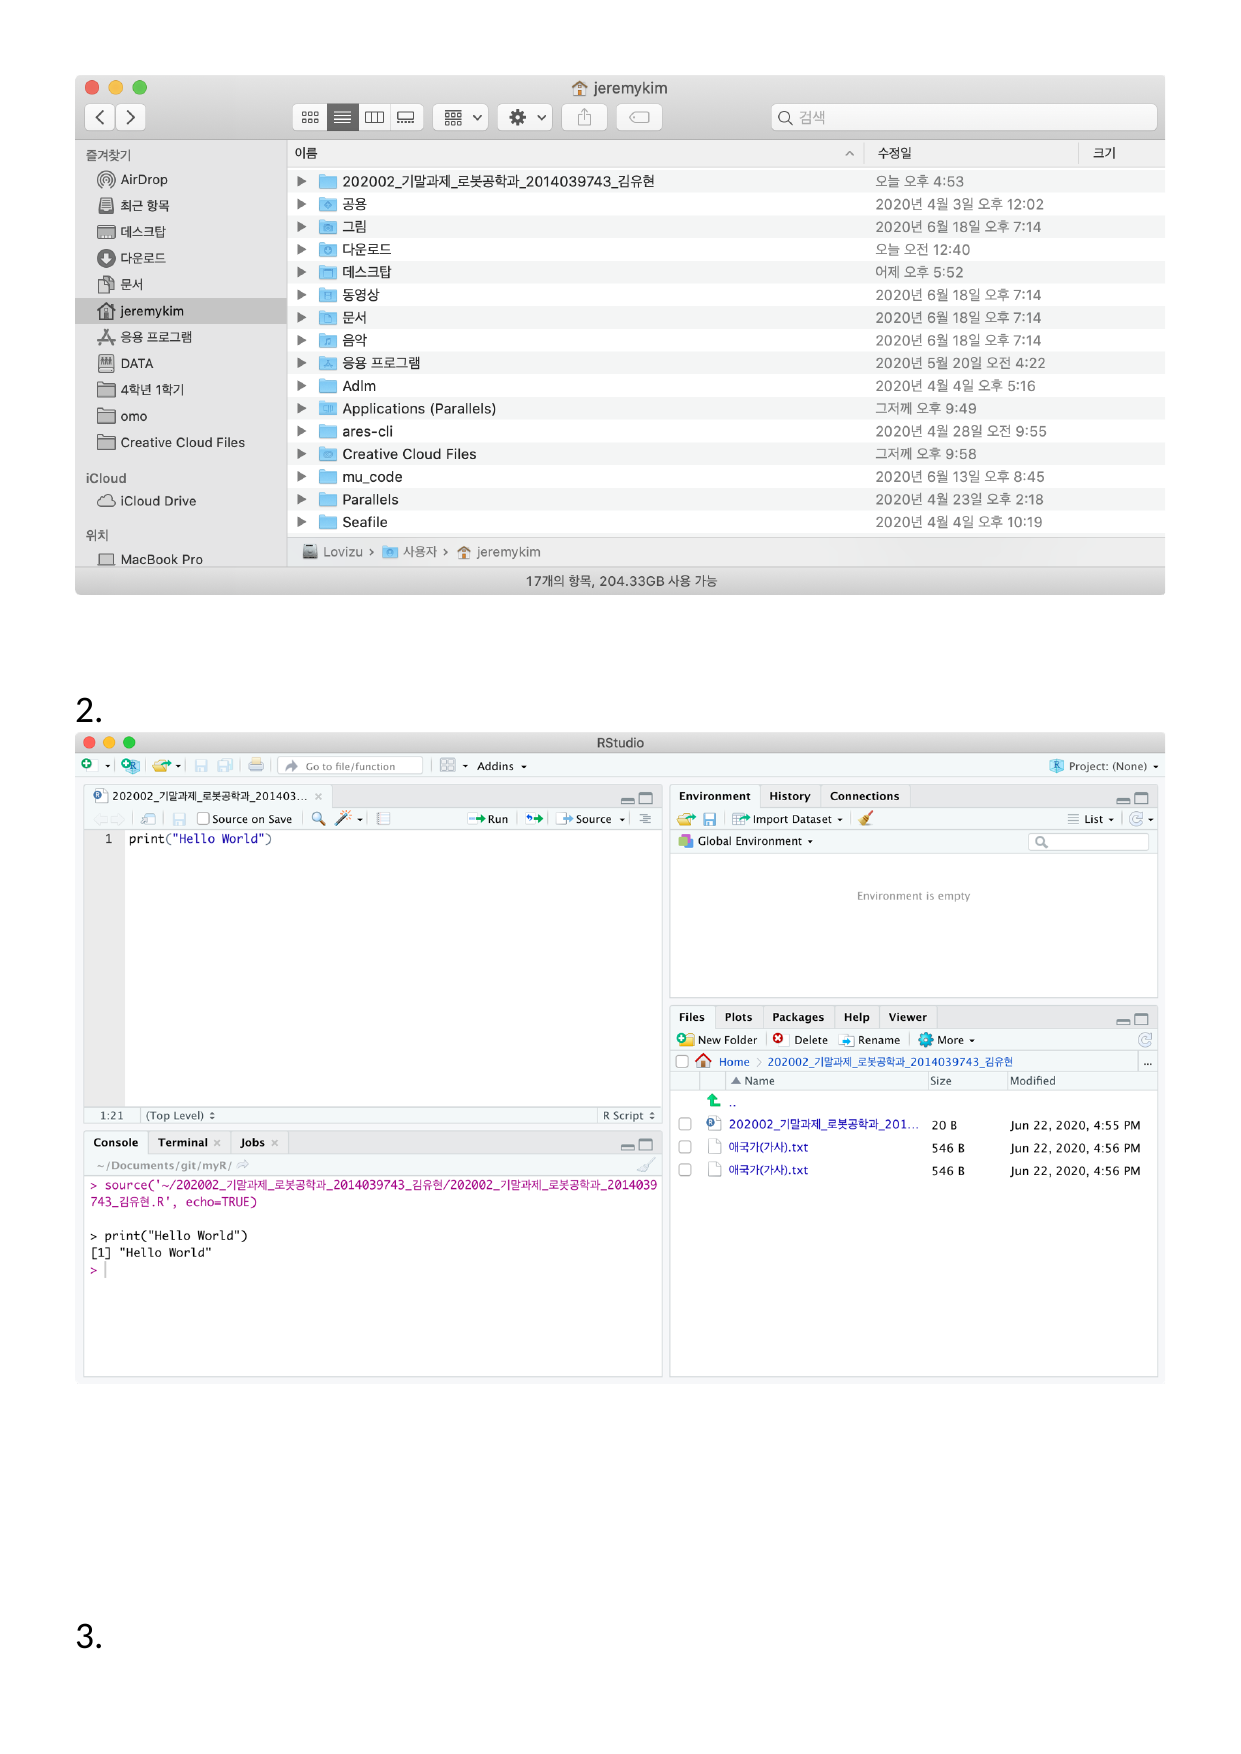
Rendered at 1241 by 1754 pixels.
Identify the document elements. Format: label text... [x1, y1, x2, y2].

picture [75, 75, 1166, 595]
text 2. [75, 686, 1165, 732]
picture [75, 732, 1166, 1384]
text 3. [75, 1612, 1165, 1658]
